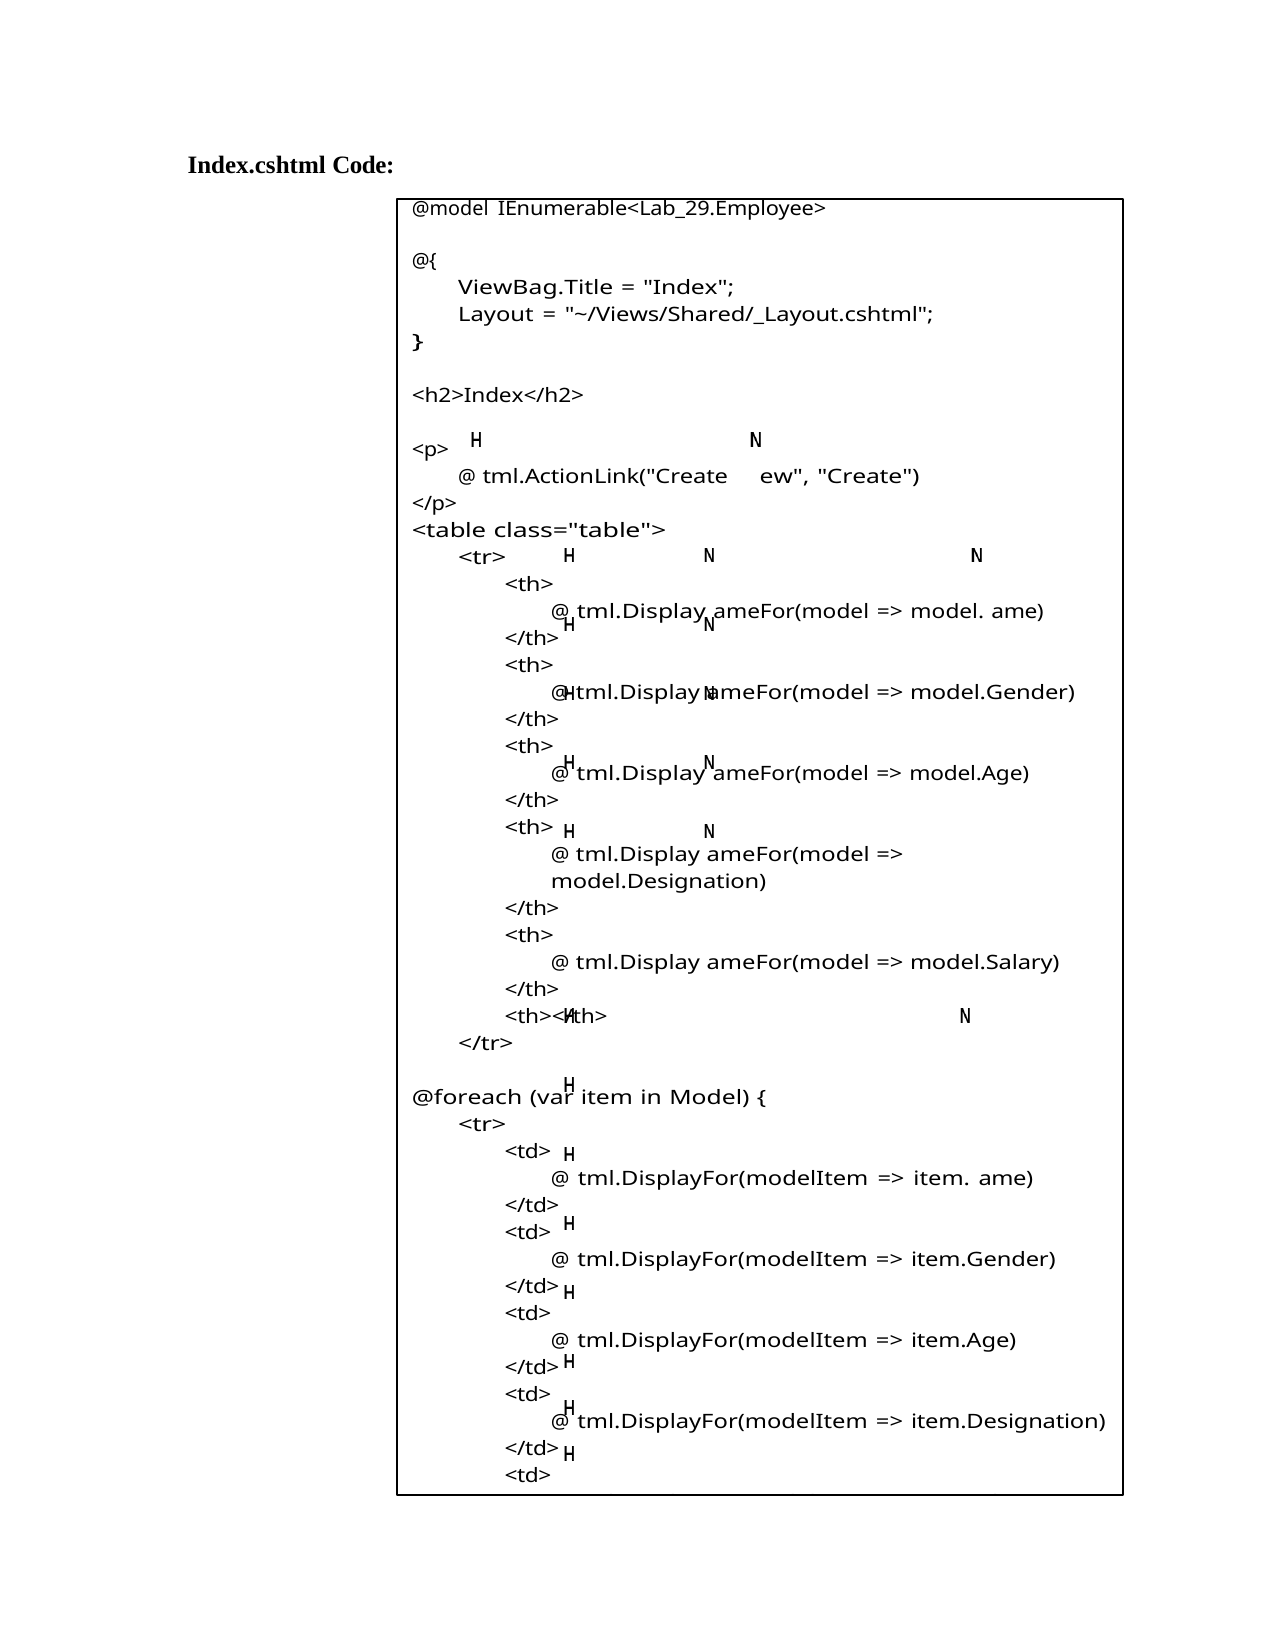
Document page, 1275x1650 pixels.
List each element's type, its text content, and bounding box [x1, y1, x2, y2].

picture [750, 432, 761, 447]
picture [564, 1008, 574, 1023]
picture [704, 824, 714, 838]
picture [564, 686, 574, 700]
picture [564, 755, 574, 769]
picture [564, 824, 574, 838]
picture [564, 1446, 574, 1461]
picture [704, 548, 714, 562]
picture [564, 617, 574, 631]
picture [564, 1147, 574, 1161]
picture [704, 617, 714, 631]
picture [564, 1077, 574, 1092]
picture [564, 1216, 574, 1230]
picture [564, 1285, 574, 1299]
picture [960, 1008, 970, 1023]
picture [564, 1354, 574, 1368]
picture [564, 1400, 574, 1415]
picture [471, 432, 481, 447]
picture [704, 755, 714, 769]
picture [564, 548, 574, 562]
picture [971, 548, 982, 562]
text Index.cshtml Code: [187, 150, 1162, 179]
picture [704, 686, 714, 700]
